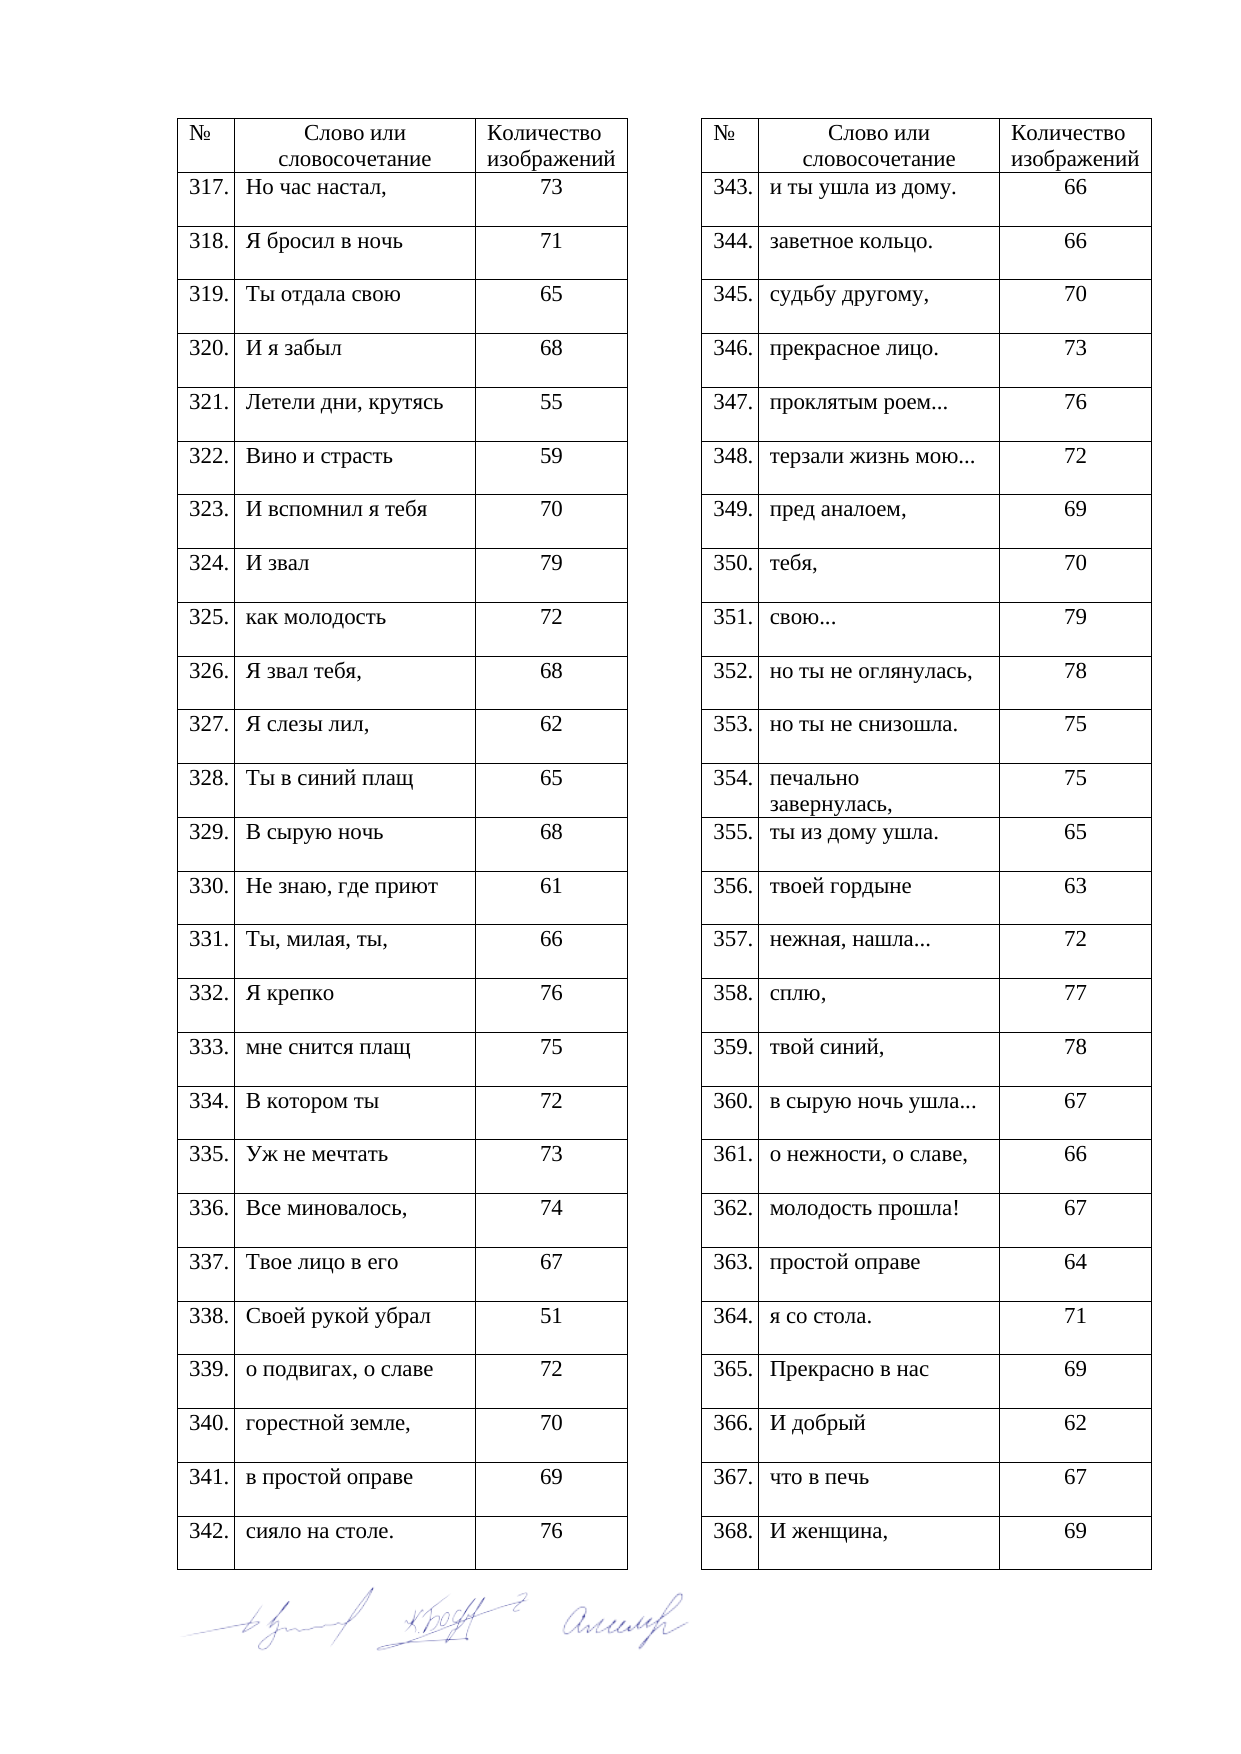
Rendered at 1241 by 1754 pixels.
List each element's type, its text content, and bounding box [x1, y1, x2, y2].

table_cell [702, 227, 758, 279]
table_cell [702, 495, 758, 548]
table_cell [702, 818, 758, 871]
table_cell 51 [476, 1302, 627, 1354]
table_cell [178, 1355, 234, 1408]
table_cell проклятым роем... [759, 388, 999, 441]
table_cell 79 [476, 549, 627, 602]
table_cell [702, 1140, 758, 1193]
table_cell 66 [1000, 227, 1151, 279]
table_cell Не знаю, где приют [235, 872, 475, 924]
table_cell 61 [476, 872, 627, 924]
table_cell И женщина, [759, 1517, 999, 1569]
table_cell но ты не снизошла. [759, 710, 999, 763]
table_cell 69 [1000, 1517, 1151, 1569]
table_cell [702, 925, 758, 978]
table_cell 59 [476, 442, 627, 494]
table_cell 70 [1000, 549, 1151, 602]
table_header № [178, 119, 234, 172]
table_cell 75 [1000, 710, 1151, 763]
table_cell [178, 925, 234, 978]
table_cell 55 [476, 388, 627, 441]
table_cell 68 [476, 334, 627, 387]
table_cell [702, 657, 758, 709]
table_cell Я крепко [235, 979, 475, 1032]
table_cell но ты не оглянулась, [759, 657, 999, 709]
table_cell 63 [1000, 872, 1151, 924]
table_cell [178, 1517, 234, 1569]
table_cell о подвигах, о славе [235, 1355, 475, 1408]
table_cell я со стола. [759, 1302, 999, 1354]
table_cell [702, 764, 758, 817]
table_cell 72 [476, 603, 627, 656]
table_cell ты из дому ушла. [759, 818, 999, 871]
table_cell [702, 1302, 758, 1354]
table_cell 69 [476, 1463, 627, 1516]
table_cell И звал [235, 549, 475, 602]
table_cell 74 [476, 1194, 627, 1247]
table_cell 73 [476, 1140, 627, 1193]
table_cell 70 [476, 1409, 627, 1462]
table_cell Но час настал, [235, 173, 475, 226]
table_cell 65 [476, 764, 627, 817]
table_cell 69 [1000, 1355, 1151, 1408]
table_cell Своей рукой убрал [235, 1302, 475, 1354]
table_cell 72 [476, 1355, 627, 1408]
table_cell [702, 549, 758, 602]
table_cell [178, 979, 234, 1032]
table_cell простой оправе [759, 1248, 999, 1301]
table_cell [178, 549, 234, 602]
table_cell как молодость [235, 603, 475, 656]
table_cell [702, 1517, 758, 1569]
table_cell заветное кольцо. [759, 227, 999, 279]
table_cell Все миновалось, [235, 1194, 475, 1247]
table_header Слово или словосочетание [235, 119, 475, 172]
table_cell [178, 1140, 234, 1193]
table_cell прекрасное лицо. [759, 334, 999, 387]
table_cell 70 [476, 495, 627, 548]
table_cell твоей гордыне [759, 872, 999, 924]
table_cell [702, 1248, 758, 1301]
table_cell что в печь [759, 1463, 999, 1516]
table_cell горестной земле, [235, 1409, 475, 1462]
table_cell [178, 1463, 234, 1516]
table_cell сплю, [759, 979, 999, 1032]
table_cell 68 [476, 657, 627, 709]
table_cell судьбу другому, [759, 280, 999, 333]
table_cell [178, 603, 234, 656]
table_cell [178, 657, 234, 709]
table_cell В сырую ночь [235, 818, 475, 871]
table_cell [702, 173, 758, 226]
table_cell 65 [1000, 818, 1151, 871]
table_header Количество изображений [476, 119, 627, 172]
table_cell И добрый [759, 1409, 999, 1462]
table_cell тебя, [759, 549, 999, 602]
table_cell 62 [1000, 1409, 1151, 1462]
table_cell Твое лицо в его [235, 1248, 475, 1301]
table_cell 75 [476, 1033, 627, 1086]
table_cell 71 [1000, 1302, 1151, 1354]
table_cell 71 [476, 227, 627, 279]
table_cell 67 [1000, 1087, 1151, 1139]
table_cell [178, 872, 234, 924]
table_header Количество изображений [1000, 119, 1151, 172]
table_cell Я бросил в ночь [235, 227, 475, 279]
table_cell [702, 1355, 758, 1408]
table_cell Я слезы лил, [235, 710, 475, 763]
table_cell [178, 1248, 234, 1301]
table_cell свою... [759, 603, 999, 656]
table_cell [178, 1087, 234, 1139]
table_cell 78 [1000, 657, 1151, 709]
table_cell в сырую ночь ушла... [759, 1087, 999, 1139]
table_cell 73 [476, 173, 627, 226]
table_header Слово или словосочетание [759, 119, 999, 172]
table_cell 77 [1000, 979, 1151, 1032]
table_cell [178, 818, 234, 871]
table_cell И вспомнил я тебя [235, 495, 475, 548]
table_cell мне снится плащ [235, 1033, 475, 1086]
table_cell Ты, милая, ты, [235, 925, 475, 978]
table_cell 67 [1000, 1194, 1151, 1247]
table_cell [178, 442, 234, 494]
table_cell нежная, нашла... [759, 925, 999, 978]
table_cell Прекрасно в нас [759, 1355, 999, 1408]
table_cell [702, 1033, 758, 1086]
table_cell [178, 1033, 234, 1086]
table_cell [178, 280, 234, 333]
table_cell 78 [1000, 1033, 1151, 1086]
table_cell [702, 280, 758, 333]
table_cell [178, 710, 234, 763]
table_header № [702, 119, 758, 172]
table_cell [178, 1302, 234, 1354]
table_cell пред аналоем, [759, 495, 999, 548]
table_cell молодость прошла! [759, 1194, 999, 1247]
table_cell [702, 979, 758, 1032]
table_cell 69 [1000, 495, 1151, 548]
table_cell 76 [476, 1517, 627, 1569]
table_cell [178, 495, 234, 548]
table_cell [178, 1409, 234, 1462]
table_cell [178, 334, 234, 387]
table_cell 65 [476, 280, 627, 333]
table_cell 66 [476, 925, 627, 978]
table_cell 76 [476, 979, 627, 1032]
table_cell Уж не мечтать [235, 1140, 475, 1193]
table_cell [702, 334, 758, 387]
table_cell [702, 603, 758, 656]
table_cell И я забыл [235, 334, 475, 387]
table_cell печально завернулась, [759, 764, 999, 817]
table_cell и ты ушла из дому. [759, 173, 999, 226]
table_cell [178, 1194, 234, 1247]
table_cell Вино и страсть [235, 442, 475, 494]
table_cell [178, 388, 234, 441]
table_cell [178, 764, 234, 817]
table_cell [702, 1087, 758, 1139]
table_cell 66 [1000, 173, 1151, 226]
table_cell [702, 710, 758, 763]
table_cell Ты в синий плащ [235, 764, 475, 817]
table_cell [178, 173, 234, 226]
table_cell 73 [1000, 334, 1151, 387]
table_cell 67 [476, 1248, 627, 1301]
table_cell твой синий, [759, 1033, 999, 1086]
table_cell 72 [476, 1087, 627, 1139]
table_cell Ты отдала свою [235, 280, 475, 333]
table_cell [702, 1194, 758, 1247]
table_cell 62 [476, 710, 627, 763]
table_cell сияло на столе. [235, 1517, 475, 1569]
table_cell [702, 442, 758, 494]
table_cell В котором ты [235, 1087, 475, 1139]
table_cell Летели дни, крутясь [235, 388, 475, 441]
table_cell [702, 1463, 758, 1516]
table_cell 79 [1000, 603, 1151, 656]
table_cell в простой оправе [235, 1463, 475, 1516]
table_cell 64 [1000, 1248, 1151, 1301]
table_cell 76 [1000, 388, 1151, 441]
table_cell Я звал тебя, [235, 657, 475, 709]
table_cell [702, 1409, 758, 1462]
table_cell терзали жизнь мою... [759, 442, 999, 494]
table_cell [702, 388, 758, 441]
table_cell [178, 227, 234, 279]
table_cell о нежности, о славе, [759, 1140, 999, 1193]
table_cell 70 [1000, 280, 1151, 333]
table_cell 66 [1000, 1140, 1151, 1193]
table_cell 72 [1000, 442, 1151, 494]
table_cell [702, 872, 758, 924]
table_cell 67 [1000, 1463, 1151, 1516]
table_cell 72 [1000, 925, 1151, 978]
table_cell 68 [476, 818, 627, 871]
table_cell 75 [1000, 764, 1151, 817]
